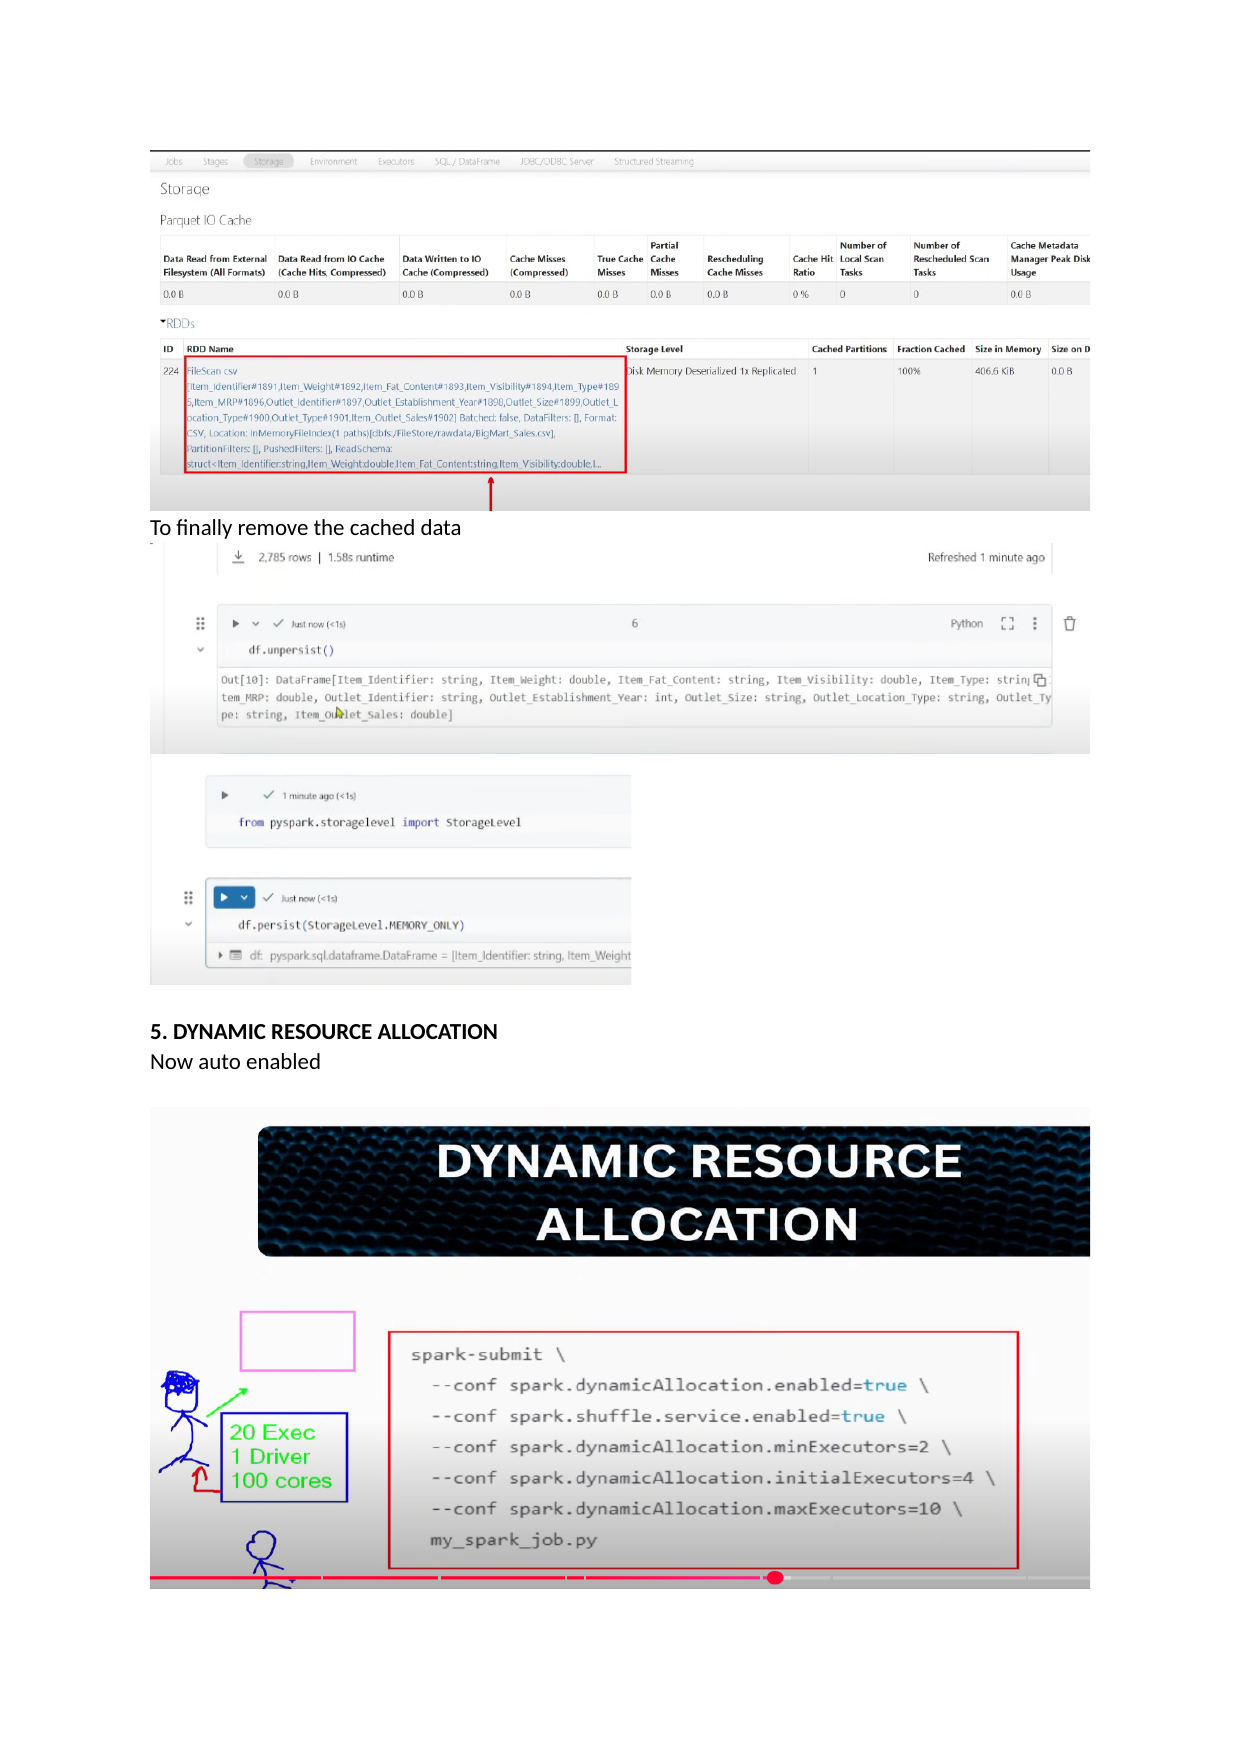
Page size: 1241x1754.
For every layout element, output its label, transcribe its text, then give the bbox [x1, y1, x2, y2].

picture [150, 150, 1091, 511]
picture [150, 755, 632, 985]
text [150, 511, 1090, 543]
picture [150, 1107, 1091, 1589]
picture [150, 543, 1091, 754]
